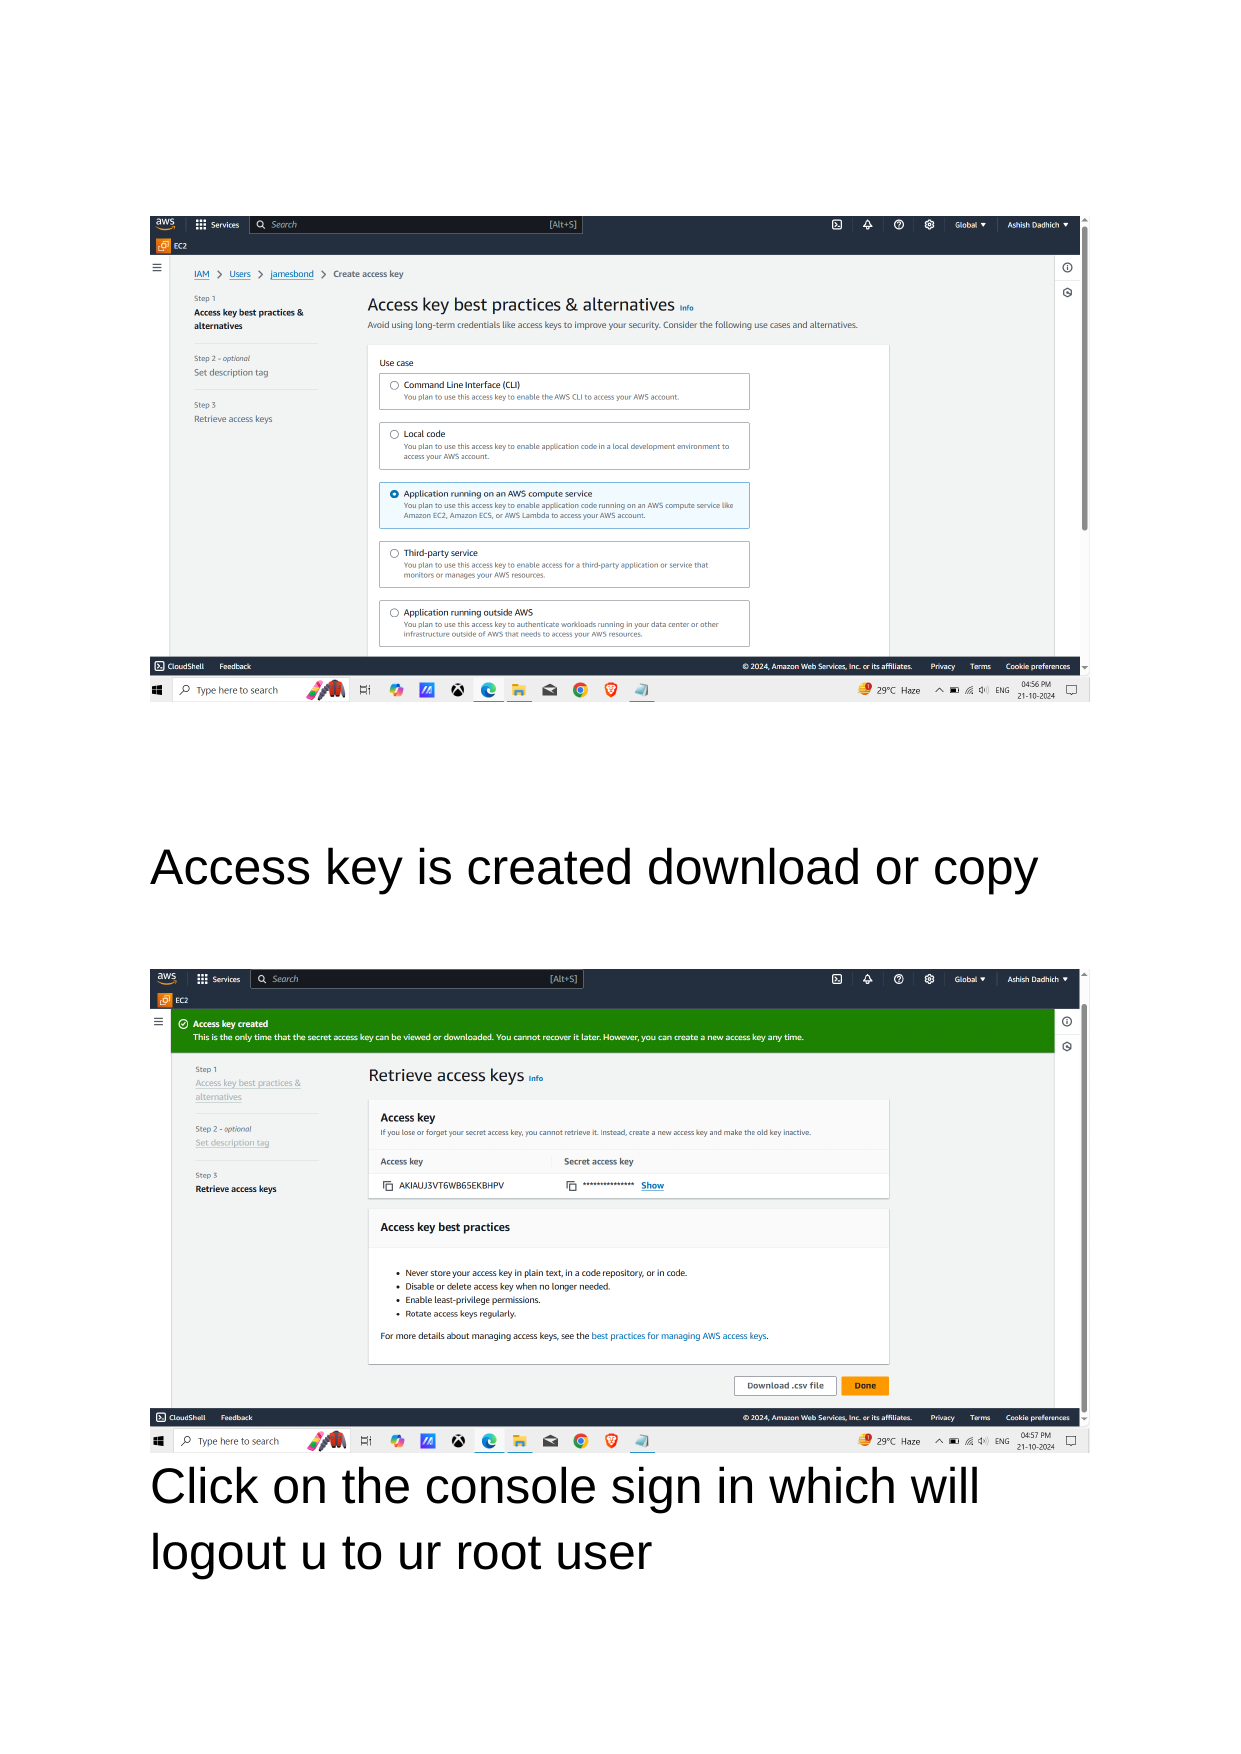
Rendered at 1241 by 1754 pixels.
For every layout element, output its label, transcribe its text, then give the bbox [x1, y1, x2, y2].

text Click on the console sign in which will logout u to ur root user [150, 1457, 1090, 1580]
picture [150, 216, 1091, 702]
picture [150, 969, 1091, 1453]
text Access key is created download or copy [150, 837, 1090, 895]
